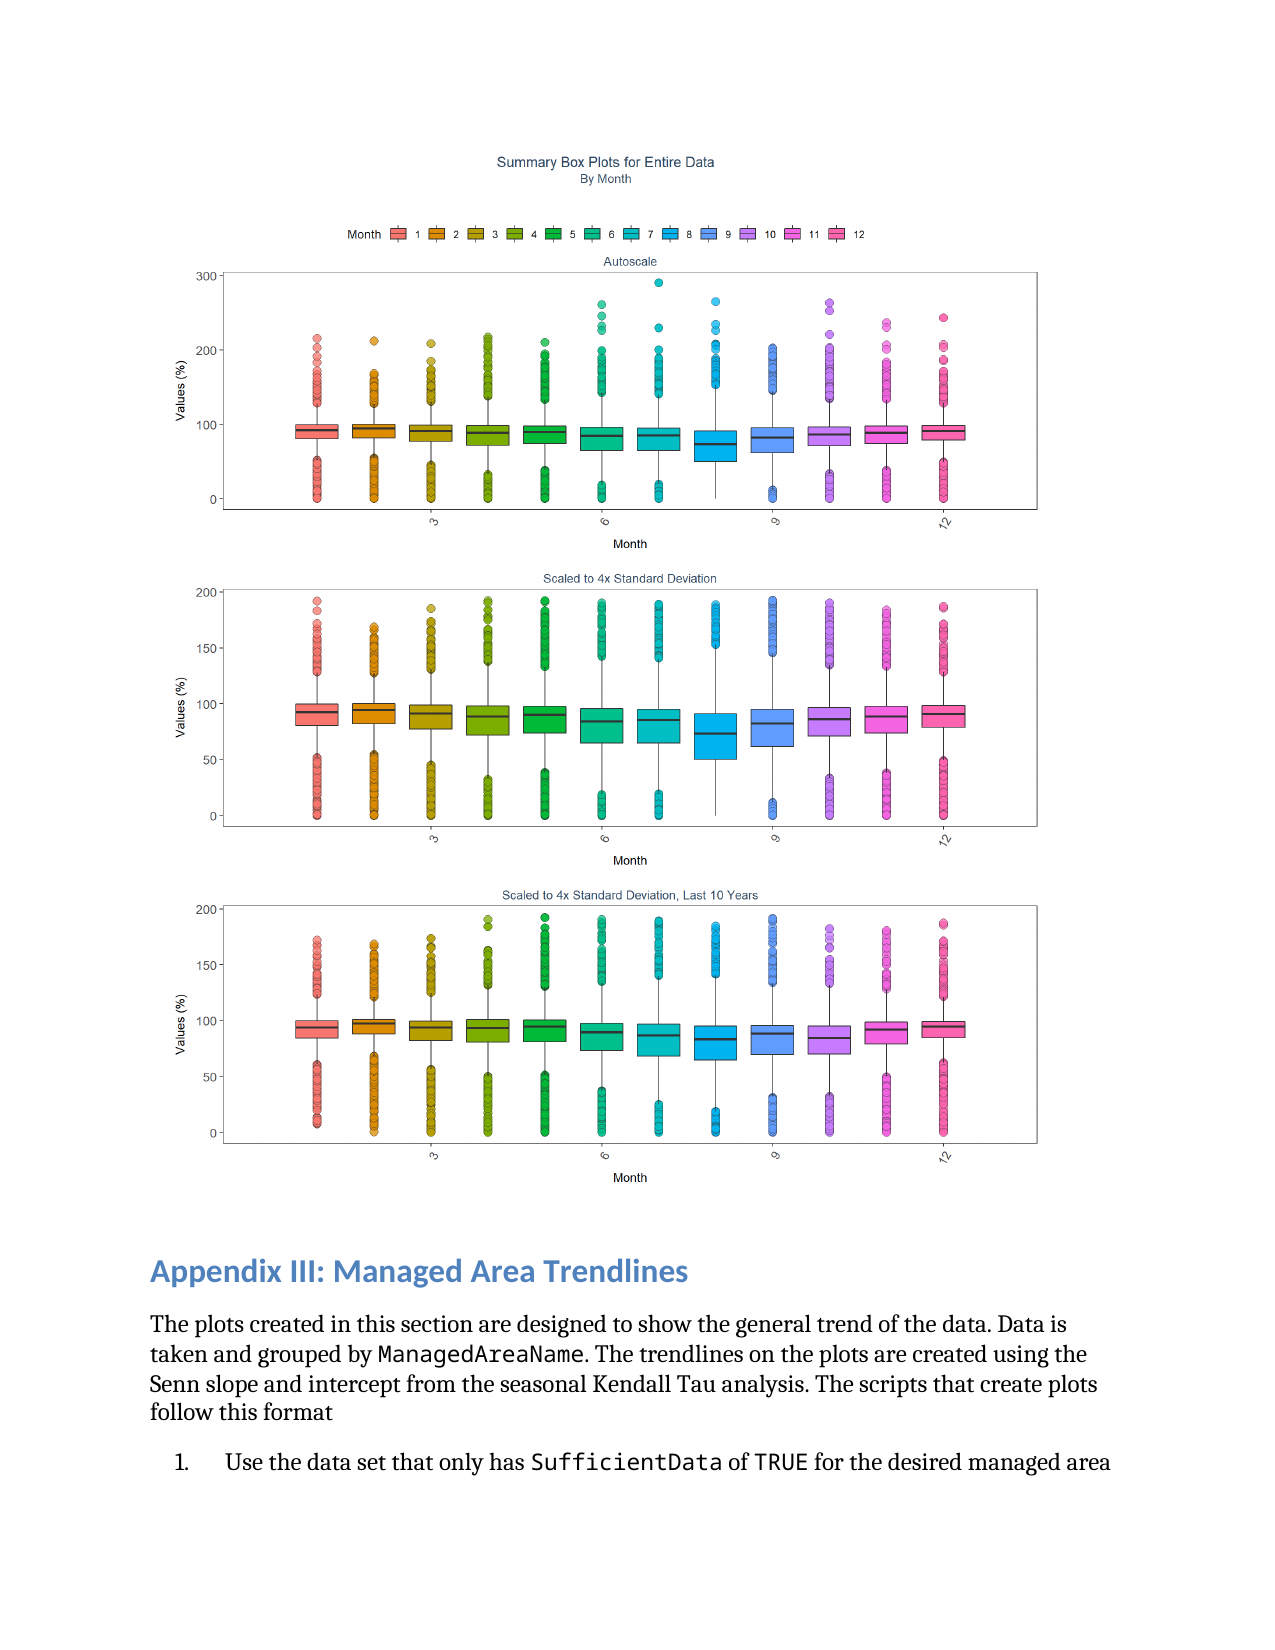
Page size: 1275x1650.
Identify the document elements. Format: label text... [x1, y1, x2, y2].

text The plots created in this section are designed to show the general trend of the data. Data is taken and grouped by ManagedAreaName. The trendlines on the plots are created using the Senn slope and intercept from the seasonal Kendall Tau analysis. The scripts that create plots follow this format [150, 1309, 1125, 1427]
subtitle Appendix III: Managed Area Trendlines [150, 1250, 1125, 1291]
list Use the data set that only has SufficientData of TRUE for the desired managed area [175, 1446, 1125, 1477]
picture [168, 150, 1044, 1200]
